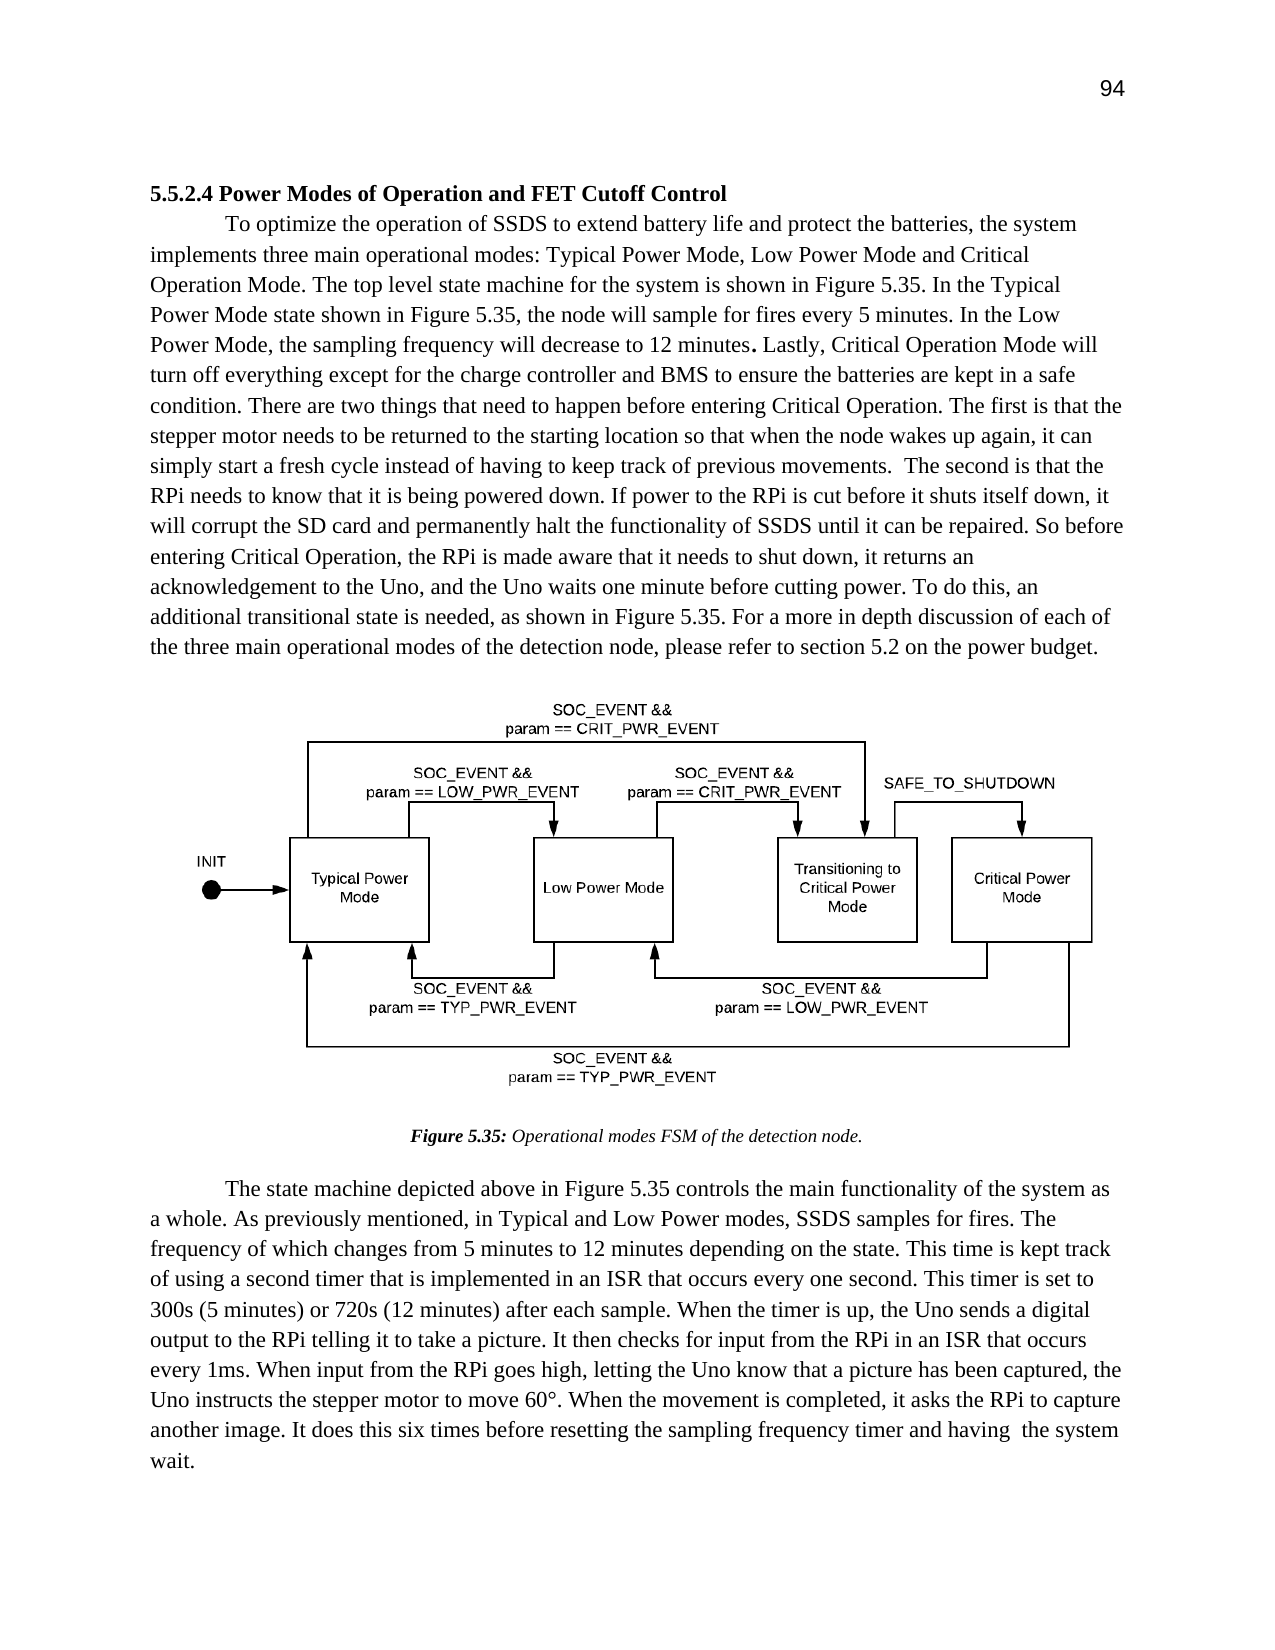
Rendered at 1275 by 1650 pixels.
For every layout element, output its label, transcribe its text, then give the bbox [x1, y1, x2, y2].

picture [150, 663, 1125, 1122]
text Figure 5.35: Operational modes FSM of the detection node. [150, 1125, 1125, 1147]
text To optimize the operation of SSDS to extend battery life and protect the batteries, the system implements three main operational modes: Typical Power Mode, Low Power Mode and Critical Operation Mode. The top level state machine for the system is shown in Figure 5.35. In the Typical Power Mode state shown in Figure 5.35, the node will sample for fires every 5 minutes. In the Low Power Mode, the sampling frequency will decrease to 12 minutes. Lastly, Critical Operation Mode will turn off everything except for the charge controller and BMS to ensure the batteries are kept in a safe condition. There are two things that need to happen before entering Critical Operation. The first is that the stepper motor needs to be returned to the starting location so that when the node wakes up again, it can simply start a fresh cycle instead of having to keep track of previous movements. The second is that the RPi needs to know that it is being powered down. If power to the RPi is cut before it shuts itself down, it will corrupt the SD card and permanently halt the functionality of SSDS until it can be repaired. So before entering Critical Operation, the RPi is made aware that it needs to shut down, it returns an acknowledgement to the Uno, and the Uno waits one minute before cutting power. To do this, an additional transitional state is needed, as shown in Figure 5.35. For a more in depth discussion of each of the three main operational modes of the detection node, please refer to section 5.2 on the power budget. [150, 210, 1125, 660]
text The state machine depicted above in Figure 5.35 controls the main functionality of the system as a whole. As previously mentioned, in Typical and Low Power modes, SSDS samples for fires. The frequency of which changes from 5 minutes to 12 minutes depending on the state. This time is kept track of using a second timer that is implemented in an ISR that occurs every one second. This timer is set to 300s (5 minutes) or 720s (12 minutes) after each sample. When the timer is up, the Uno sends a digital output to the RPi telling it to take a picture. It then checks for input from the RPi in an ISR that occurs every 1ms. When input from the RPi goes high, letting the Uno know that a picture has been captured, the Uno instructs the stepper motor to move 60°. When the movement is completed, it asks the RPi to capture another image. It does this six times before resetting the sampling frequency timer and having the system wait. [150, 1175, 1125, 1473]
subtitle 5.5.2.4 Power Modes of Operation and FET Cutoff Control [150, 180, 1125, 207]
